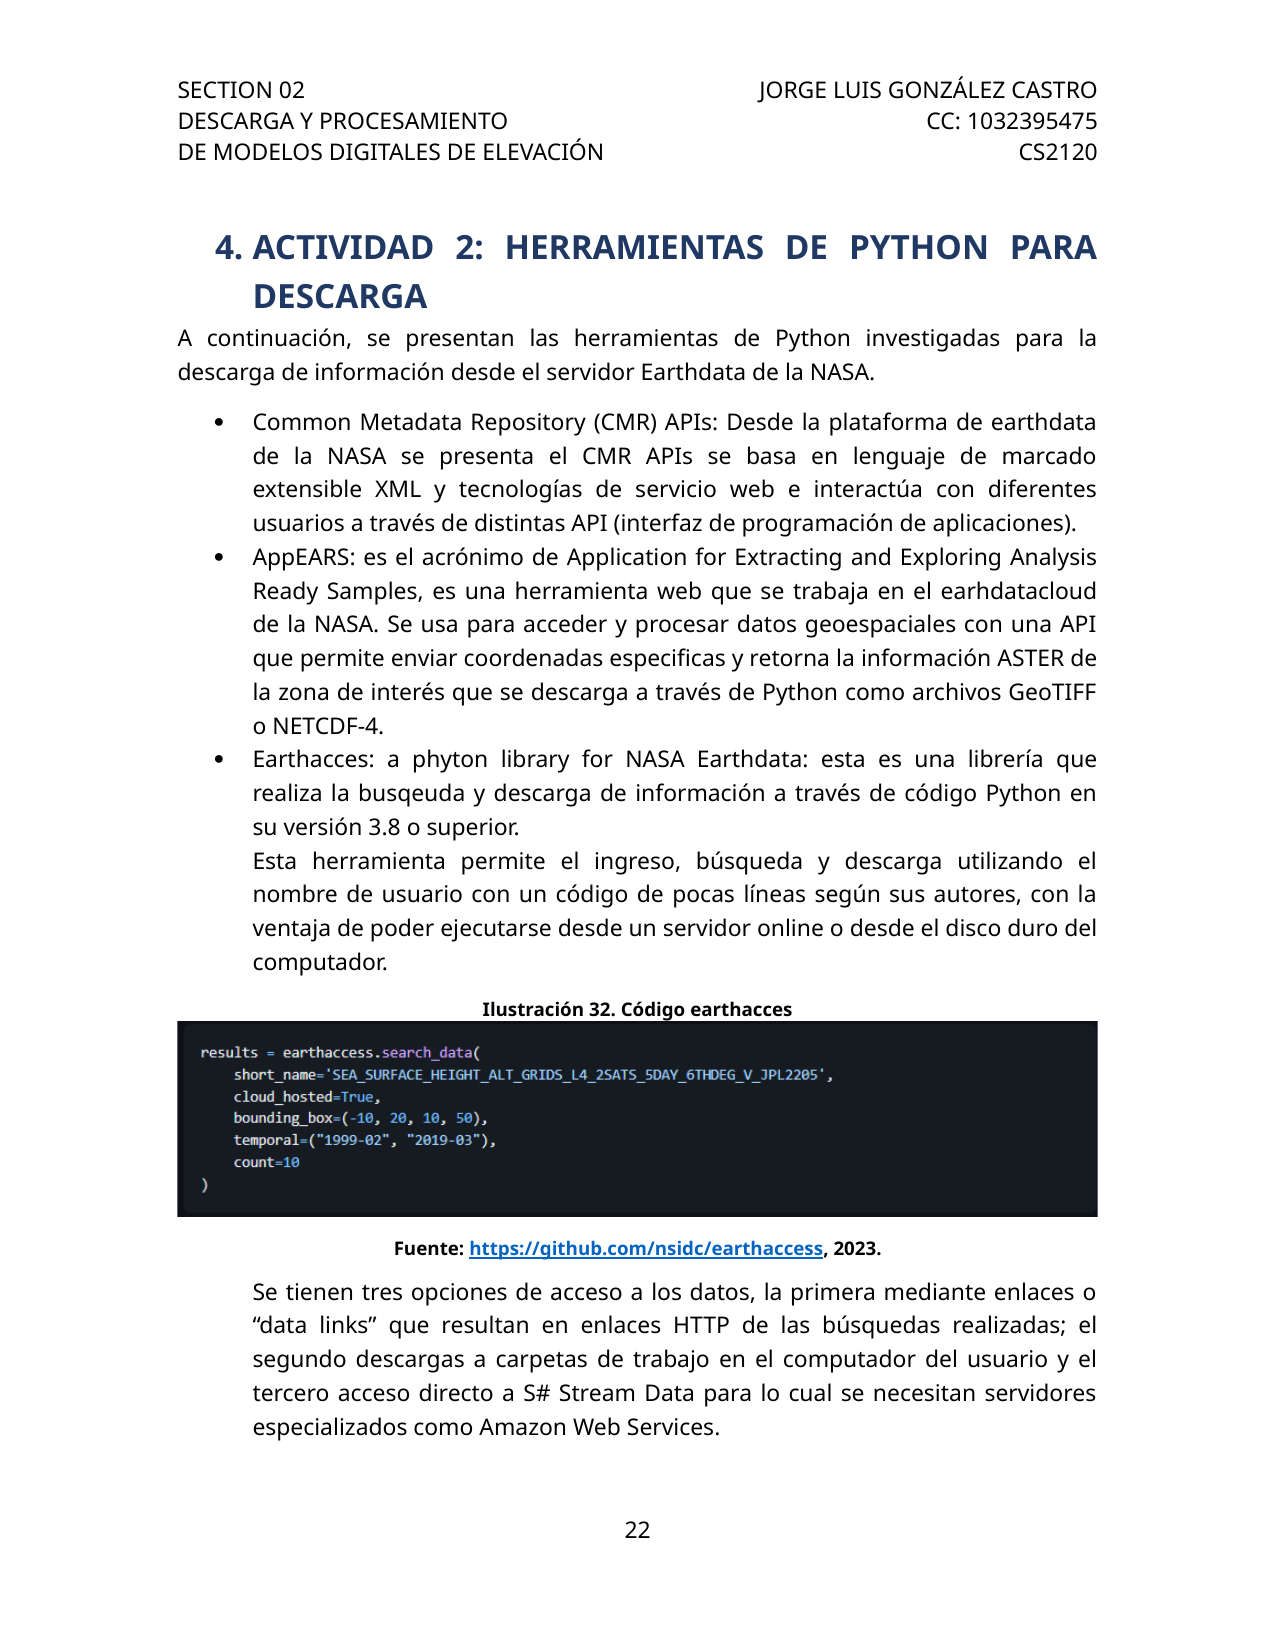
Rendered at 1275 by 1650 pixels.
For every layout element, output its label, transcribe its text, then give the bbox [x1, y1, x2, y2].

list Earthacces: a phyton library for NASA Earthdata: esta es una librería que realiza la busqeuda y descarga de información a través de código Python en su versión 3.8 o superior. [215, 743, 1098, 842]
list AppEARS: es el acrónimo de Application for Extracting and Exploring Analysis Ready Samples, es una herramienta web que se trabaja en el earhdatacloud de la NASA. Se usa para acceder y procesar datos geoespaciales con una API que permite enviar coordenadas especificas y retorna la información ASTER de la zona de interés que se descarga a través de Python como archivos GeoTIFF o NETCDF-4. [215, 541, 1098, 741]
list Common Metadata Repository (CMR) APIs: Desde la plataforma de earthdata de la NASA se presenta el CMR APIs se basa en lenguaje de marcado extensible XML y tecnologías de servicio web e interactúa con diferentes usuarios a través de distintas API (interfaz de programación de aplicaciones). [215, 406, 1098, 538]
subtitle Actividad 2: Herramientas de Python para descarga [215, 224, 1098, 318]
text Ilustración 32. Código earthacces [177, 996, 1098, 1021]
text Fuente: https://github.com/nsidc/earthaccess, 2023. [177, 1236, 1098, 1261]
list Se tienen tres opciones de acceso a los datos, la primera mediante enlaces o “data links” que resultan en enlaces HTTP de las búsquedas realizadas; el segundo descargas a carpetas de trabajo en el computador del usuario y el tercero acceso directo a S# Stream Data para lo cual se necesitan servidores especializados como Amazon Web Services. [252, 1276, 1098, 1442]
text A continuación, se presentan las herramientas de Python investigadas para la descarga de información desde el servidor Earthdata de la NASA. [177, 322, 1098, 387]
picture [177, 1021, 1098, 1217]
list Esta herramienta permite el ingreso, búsqueda y descarga utilizando el nombre de usuario con un código de pocas líneas según sus autores, con la ventaja de poder ejecutarse desde un servidor online o desde el disco duro del computador. [252, 844, 1098, 977]
